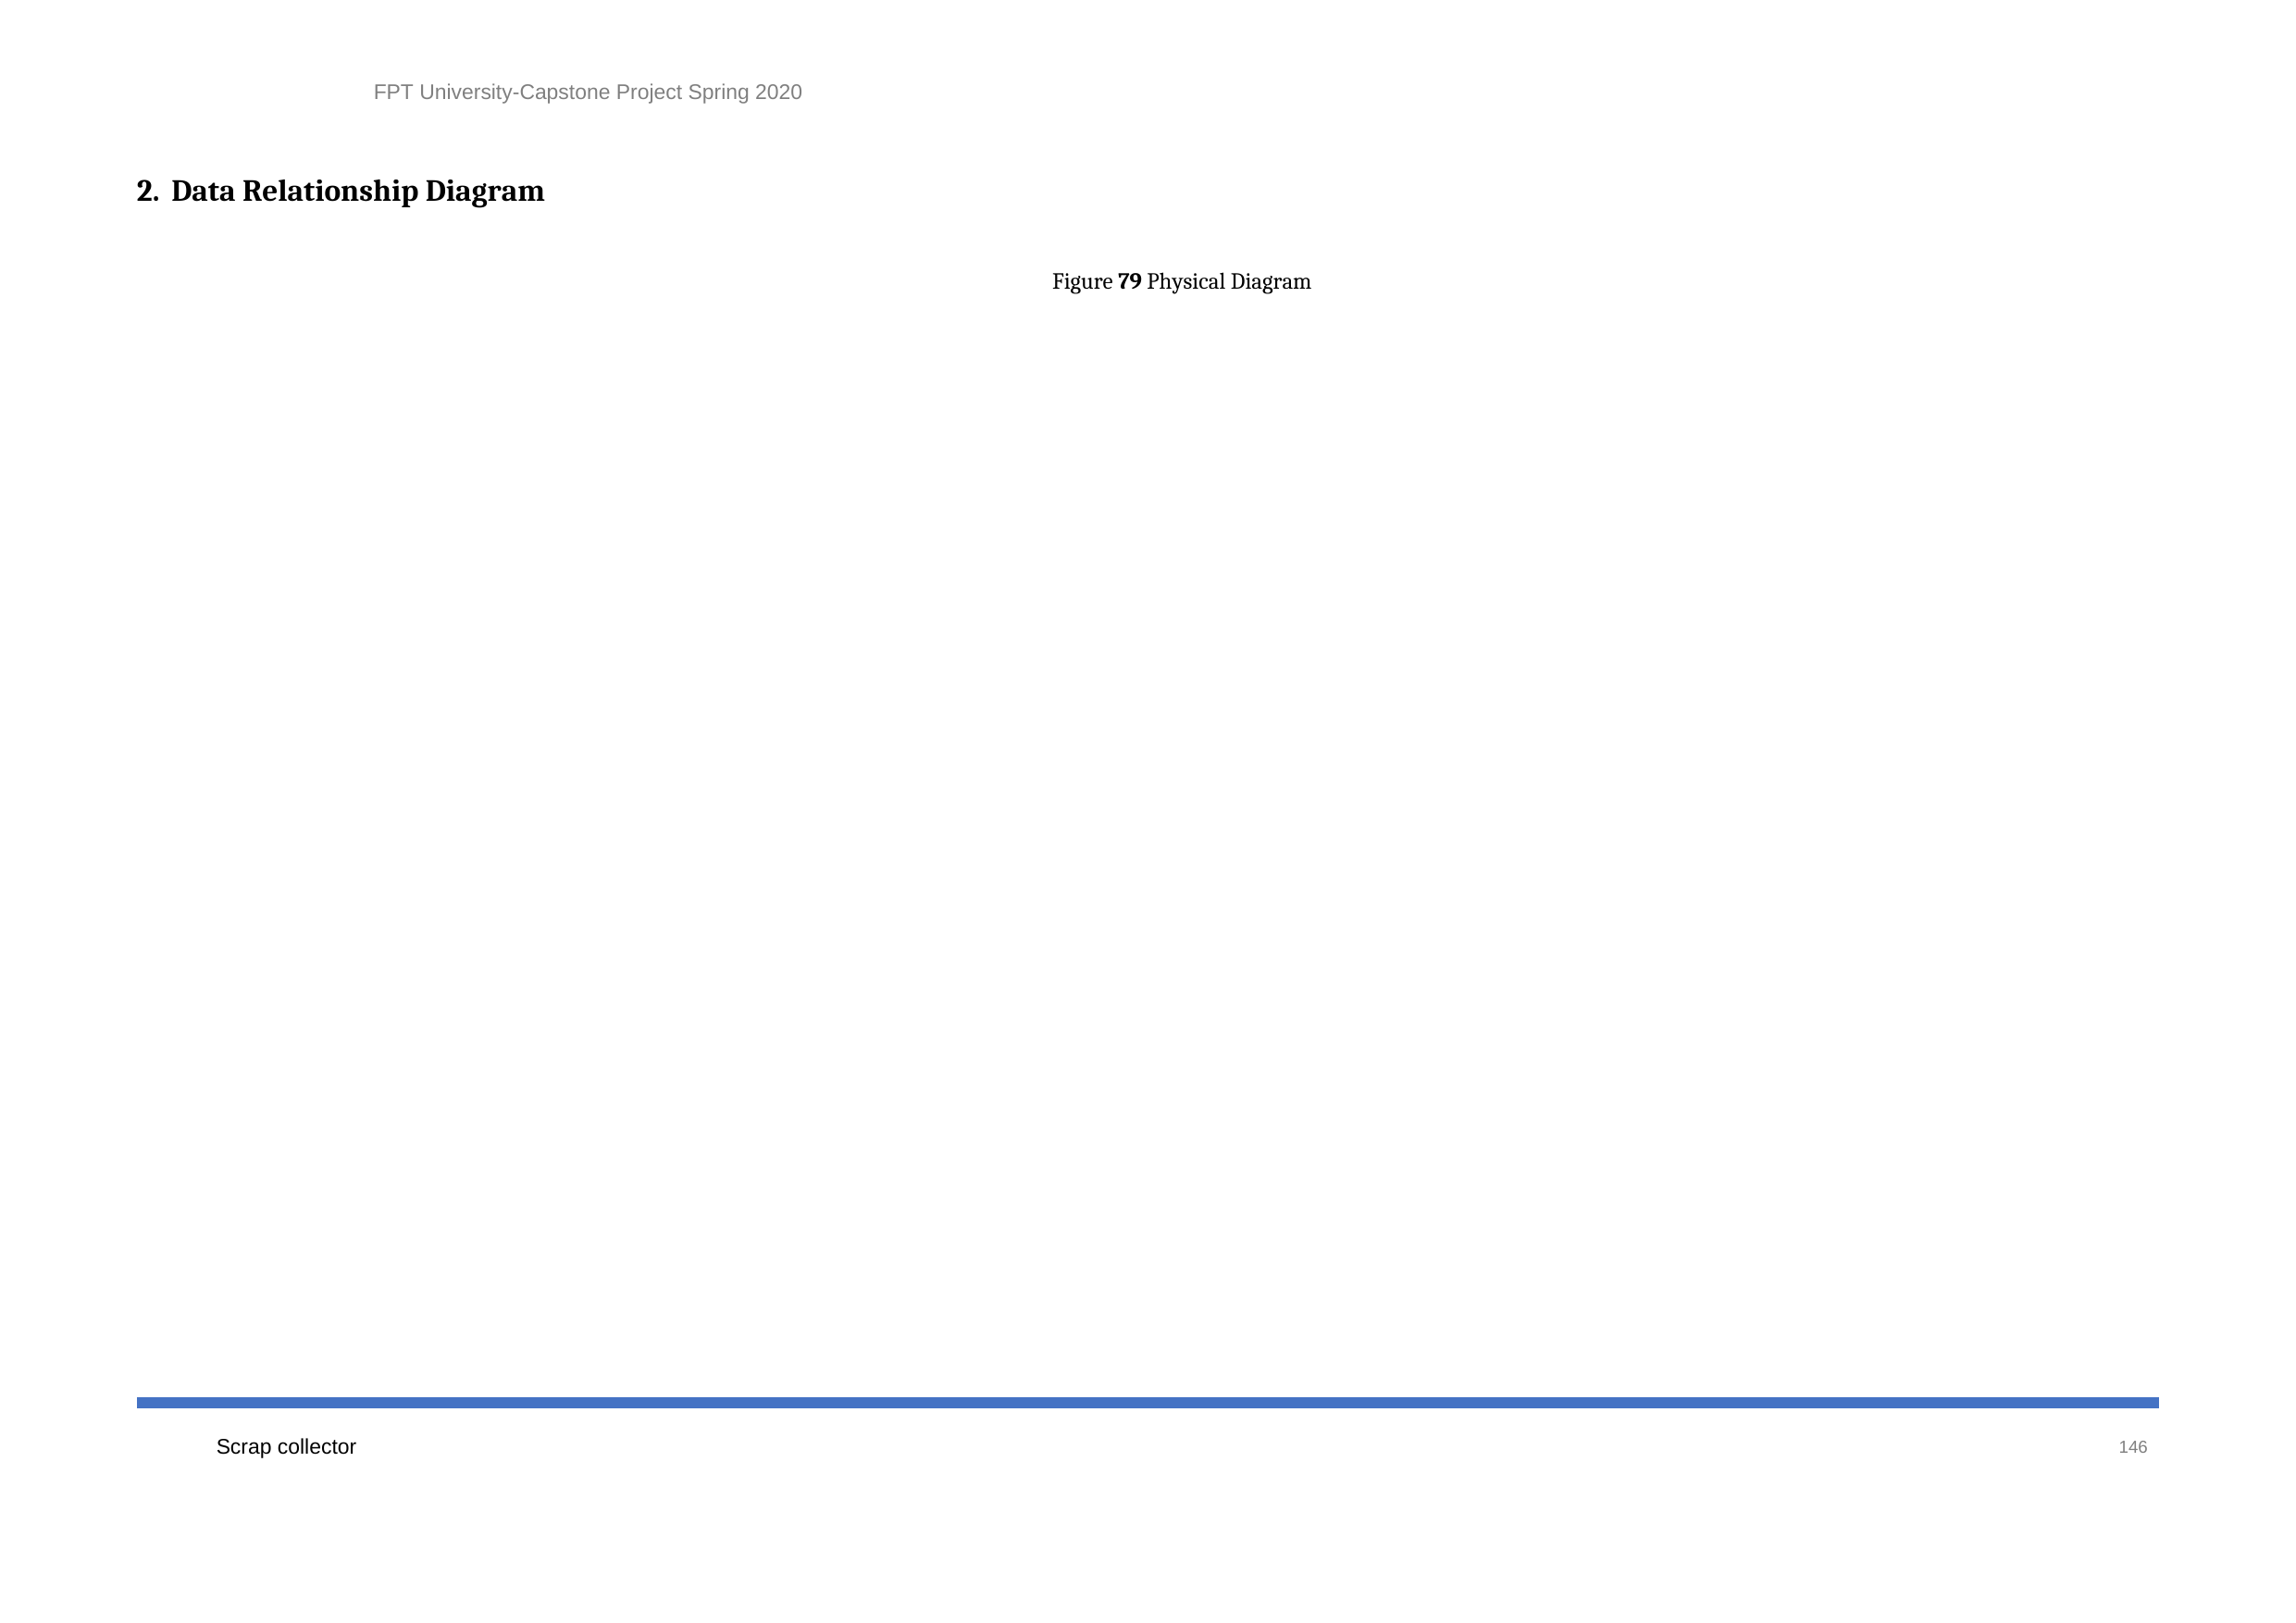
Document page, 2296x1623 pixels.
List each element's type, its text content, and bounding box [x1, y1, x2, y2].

subtitle Data Relationship Diagram [137, 173, 2159, 208]
